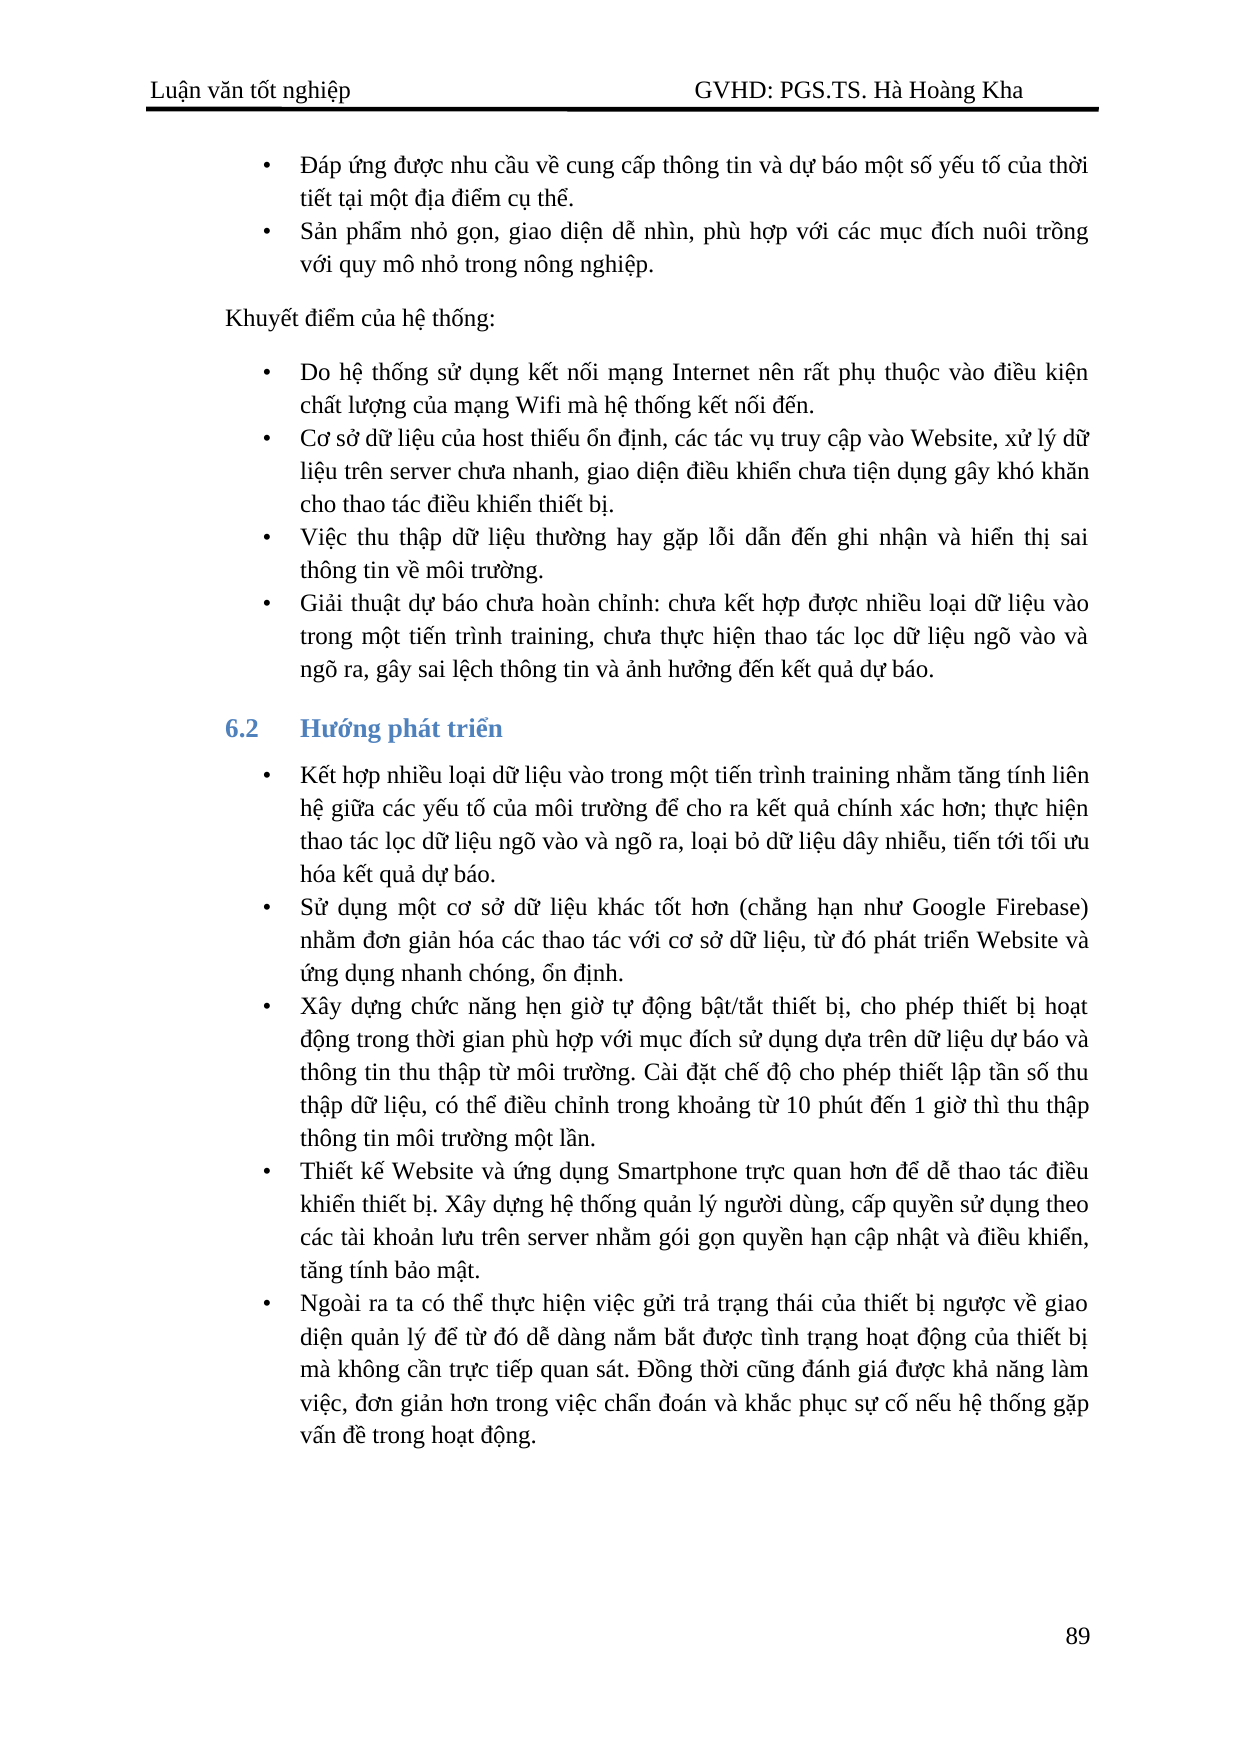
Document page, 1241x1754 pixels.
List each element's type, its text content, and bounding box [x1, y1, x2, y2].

list Do hệ thống sử dụng kết nối mạng Internet nên rất phụ thuộc vào điều kiện chất lượng của mạng Wifi mà hệ thống kết nối đến. [262, 357, 1090, 418]
text Khuyết điểm của hệ thống: [150, 303, 1090, 332]
list Kết hợp nhiều loại dữ liệu vào trong một tiến trình training nhằm tăng tính liên hệ giữa các yếu tố của môi trường để cho ra kết quả chính xác hơn; thực hiện thao tác lọc dữ liệu ngõ vào và ngõ ra, loại bỏ dữ liệu dây nhiễu, tiến tới tối ưu hóa kết quả dự báo. [262, 760, 1090, 888]
list Đáp ứng được nhu cầu về cung cấp thông tin và dự báo một số yếu tố của thời tiết tại một địa điểm cụ thể. [262, 150, 1090, 212]
list Sử dụng một cơ sở dữ liệu khác tốt hơn (chẳng hạn như Google Firebase) nhằm đơn giản hóa các thao tác với cơ sở dữ liệu, từ đó phát triển Website và ứng dụng nhanh chóng, ổn định. [262, 892, 1090, 987]
list Việc thu thập dữ liệu thường hay gặp lỗi dẫn đến ghi nhận và hiển thị sai thông tin về môi trường. [262, 522, 1090, 584]
list Ngoài ra ta có thể thực hiện việc gửi trả trạng thái của thiết bị ngược về giao diện quản lý để từ đó dễ dàng nắm bắt được tình trạng hoạt động của thiết bị mà không cần trực tiếp quan sát. Đồng thời cũng đánh giá được khả năng làm việc, đơn giản hơn trong việc chẩn đoán và khắc phục sự cố nếu hệ thống gặp vấn đề trong hoạt động. [262, 1288, 1090, 1449]
list Sản phẩm nhỏ gọn, giao diện dễ nhìn, phù hợp với các mục đích nuôi trồng với quy mô nhỏ trong nông nghiệp. [262, 216, 1090, 278]
subtitle Hướng phát triển [150, 712, 1090, 743]
list Cơ sở dữ liệu của host thiếu ổn định, các tác vụ truy cập vào Website, xử lý dữ liệu trên server chưa nhanh, giao diện điều khiển chưa tiện dụng gây khó khăn cho thao tác điều khiển thiết bị. [262, 423, 1090, 518]
list Thiết kế Website và ứng dụng Smartphone trực quan hơn để dễ thao tác điều khiển thiết bị. Xây dựng hệ thống quản lý người dùng, cấp quyền sử dụng theo các tài khoản lưu trên server nhằm gói gọn quyền hạn cập nhật và điều khiển, tăng tính bảo mật. [262, 1156, 1090, 1284]
list Giải thuật dự báo chưa hoàn chỉnh: chưa kết hợp được nhiều loại dữ liệu vào trong một tiến trình training, chưa thực hiện thao tác lọc dữ liệu ngõ vào và ngõ ra, gây sai lệch thông tin và ảnh hưởng đến kết quả dự báo. [262, 588, 1090, 683]
list Xây dựng chức năng hẹn giờ tự động bật/tắt thiết bị, cho phép thiết bị hoạt động trong thời gian phù hợp với mục đích sử dụng dựa trên dữ liệu dự báo và thông tin thu thập từ môi trường. Cài đặt chế độ cho phép thiết lập tần số thu thập dữ liệu, có thể điều chỉnh trong khoảng từ 10 phút đến 1 giờ thì thu thập thông tin môi trường một lần. [262, 991, 1090, 1152]
